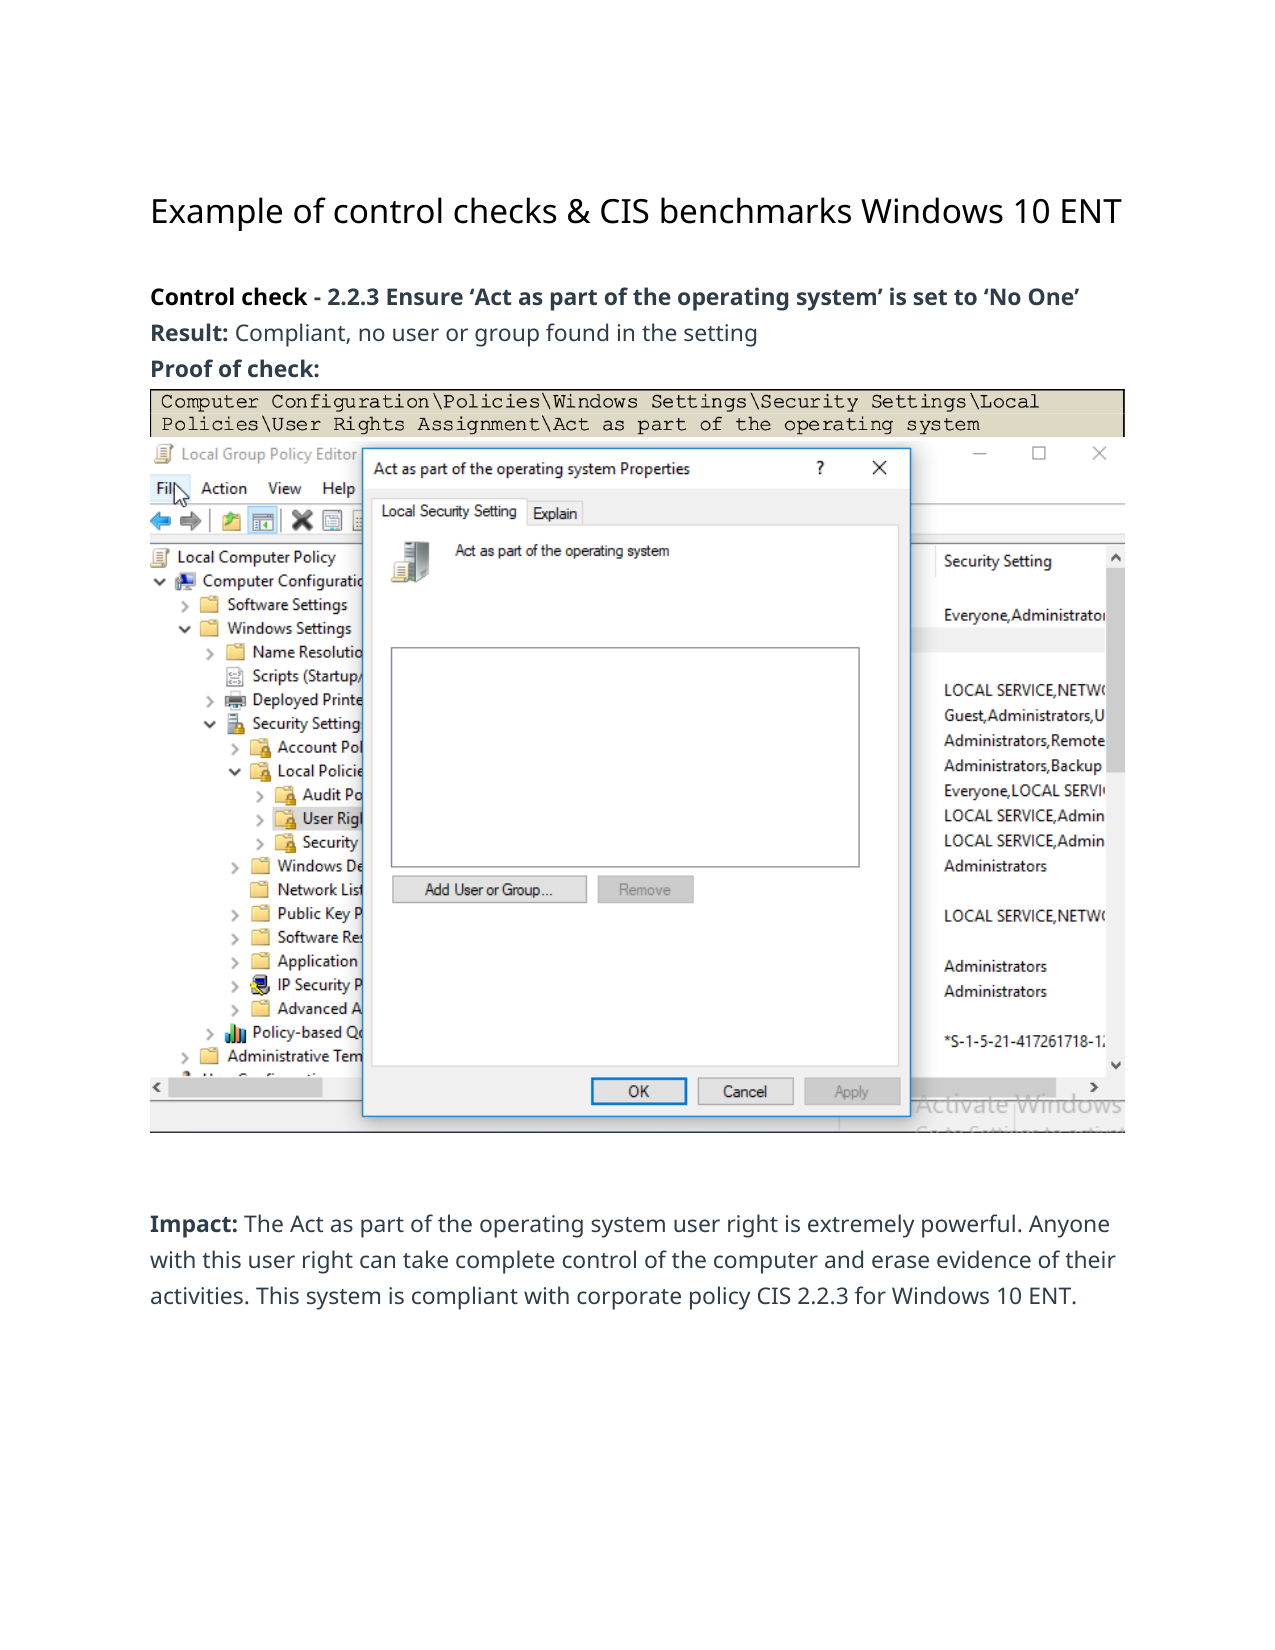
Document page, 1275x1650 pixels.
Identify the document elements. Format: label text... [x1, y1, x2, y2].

subtitle Example of control checks & CIS benchmarks Windows 10 ENT [150, 187, 1125, 233]
text Control check - 2.2.3 Ensure ‘Act as part of the operating system’ is set to ‘No One’ [150, 281, 1125, 313]
text Impact: The Act as part of the operating system user right is extremely powerful. Anyone with this user right can take complete control of the computer and erase evidence of their activities. This system is compliant with corporate policy CIS 2.2.3 for Windows 10 ENT. [150, 1208, 1125, 1311]
text Result: Compliant, no user or group found in the setting [150, 317, 1125, 348]
picture [150, 389, 1125, 437]
text Proof of check: [150, 353, 1125, 384]
picture [150, 441, 1125, 1133]
